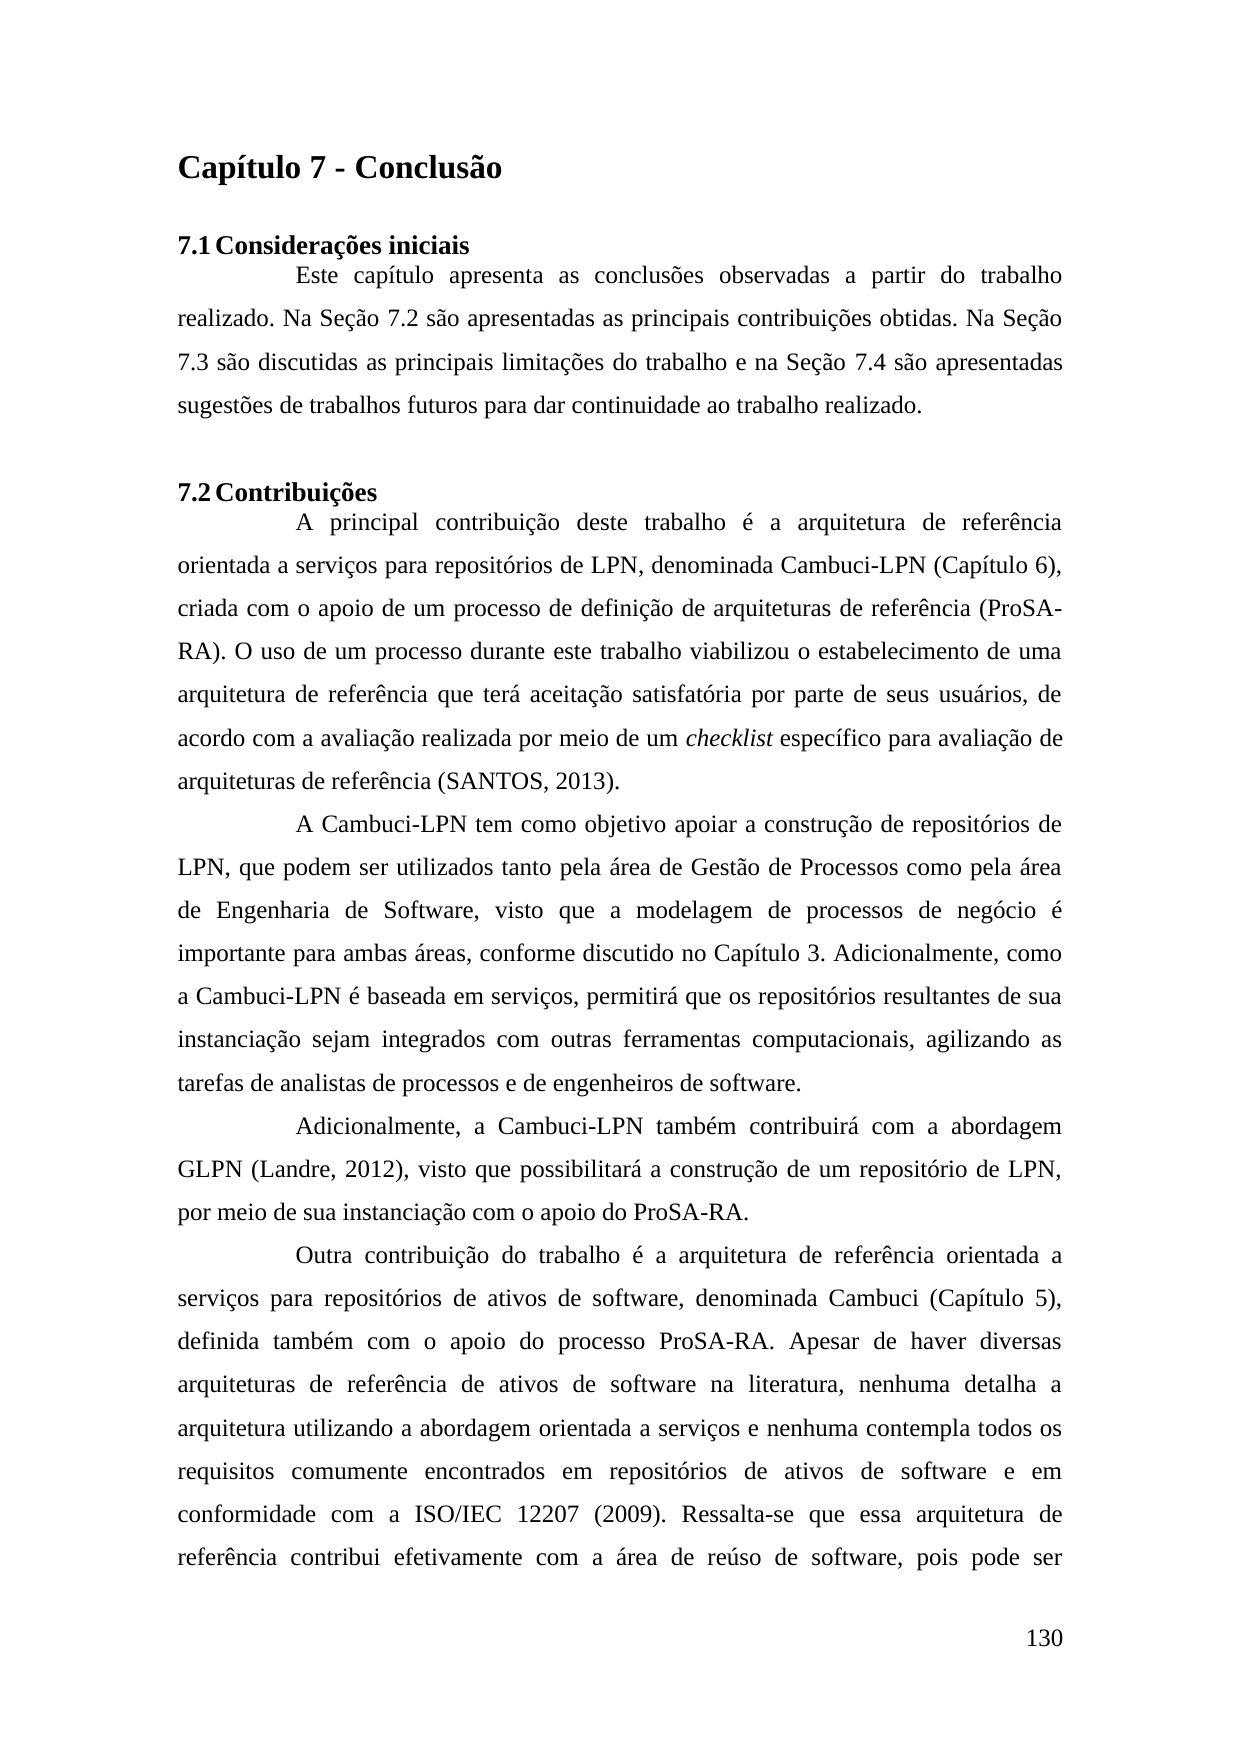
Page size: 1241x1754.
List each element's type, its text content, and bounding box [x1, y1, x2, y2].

subtitle Contribuições [177, 476, 1063, 507]
subtitle Conclusão [177, 148, 1063, 186]
text A Cambuci-LPN tem como objetivo apoiar a construção de repositórios de LPN, que podem ser utilizados tanto pela área de Gestão de Processos como pela área de Engenharia de Software, visto que a modelagem de processos de negócio é importante para ambas áreas, conforme discutido no Capítulo 3. Adicionalmente, como a Cambuci-LPN é baseada em serviços, permitirá que os repositórios resultantes de sua instanciação sejam integrados com outras ferramentas computacionais, agilizando as tarefas de analistas de processos e de engenheiros de software. [177, 809, 1063, 1096]
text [177, 1240, 1063, 1571]
text Este capítulo apresenta as conclusões observadas a partir do trabalho realizado. Na Seção 7.2 são apresentadas as principais contribuições obtidas. Na Seção 7.3 são discutidas as principais limitações do trabalho e na Seção 7.4 são apresentadas sugestões de trabalhos futuros para dar continuidade ao trabalho realizado. [177, 260, 1063, 418]
text A principal contribuição deste trabalho é a arquitetura de referência orientada a serviços para repositórios de LPN, denominada Cambuci-LPN (Capítulo 6), criada com o apoio de um processo de definição de arquiteturas de referência (ProSA-RA). O uso de um processo durante este trabalho viabilizou o estabelecimento de uma arquitetura de referência que terá aceitação satisfatória por parte de seus usuários, de acordo com a avaliação realizada por meio de um checklist específico para avaliação de arquiteturas de referência (SANTOS, 2013). [177, 507, 1063, 794]
subtitle Considerações iniciais [177, 229, 1063, 260]
text Adicionalmente, a Cambuci-LPN também contribuirá com a abordagem GLPN (Landre, 2012), visto que possibilitará a construção de um repositório de LPN, por meio de sua instanciação com o apoio do ProSA-RA. [177, 1111, 1063, 1226]
